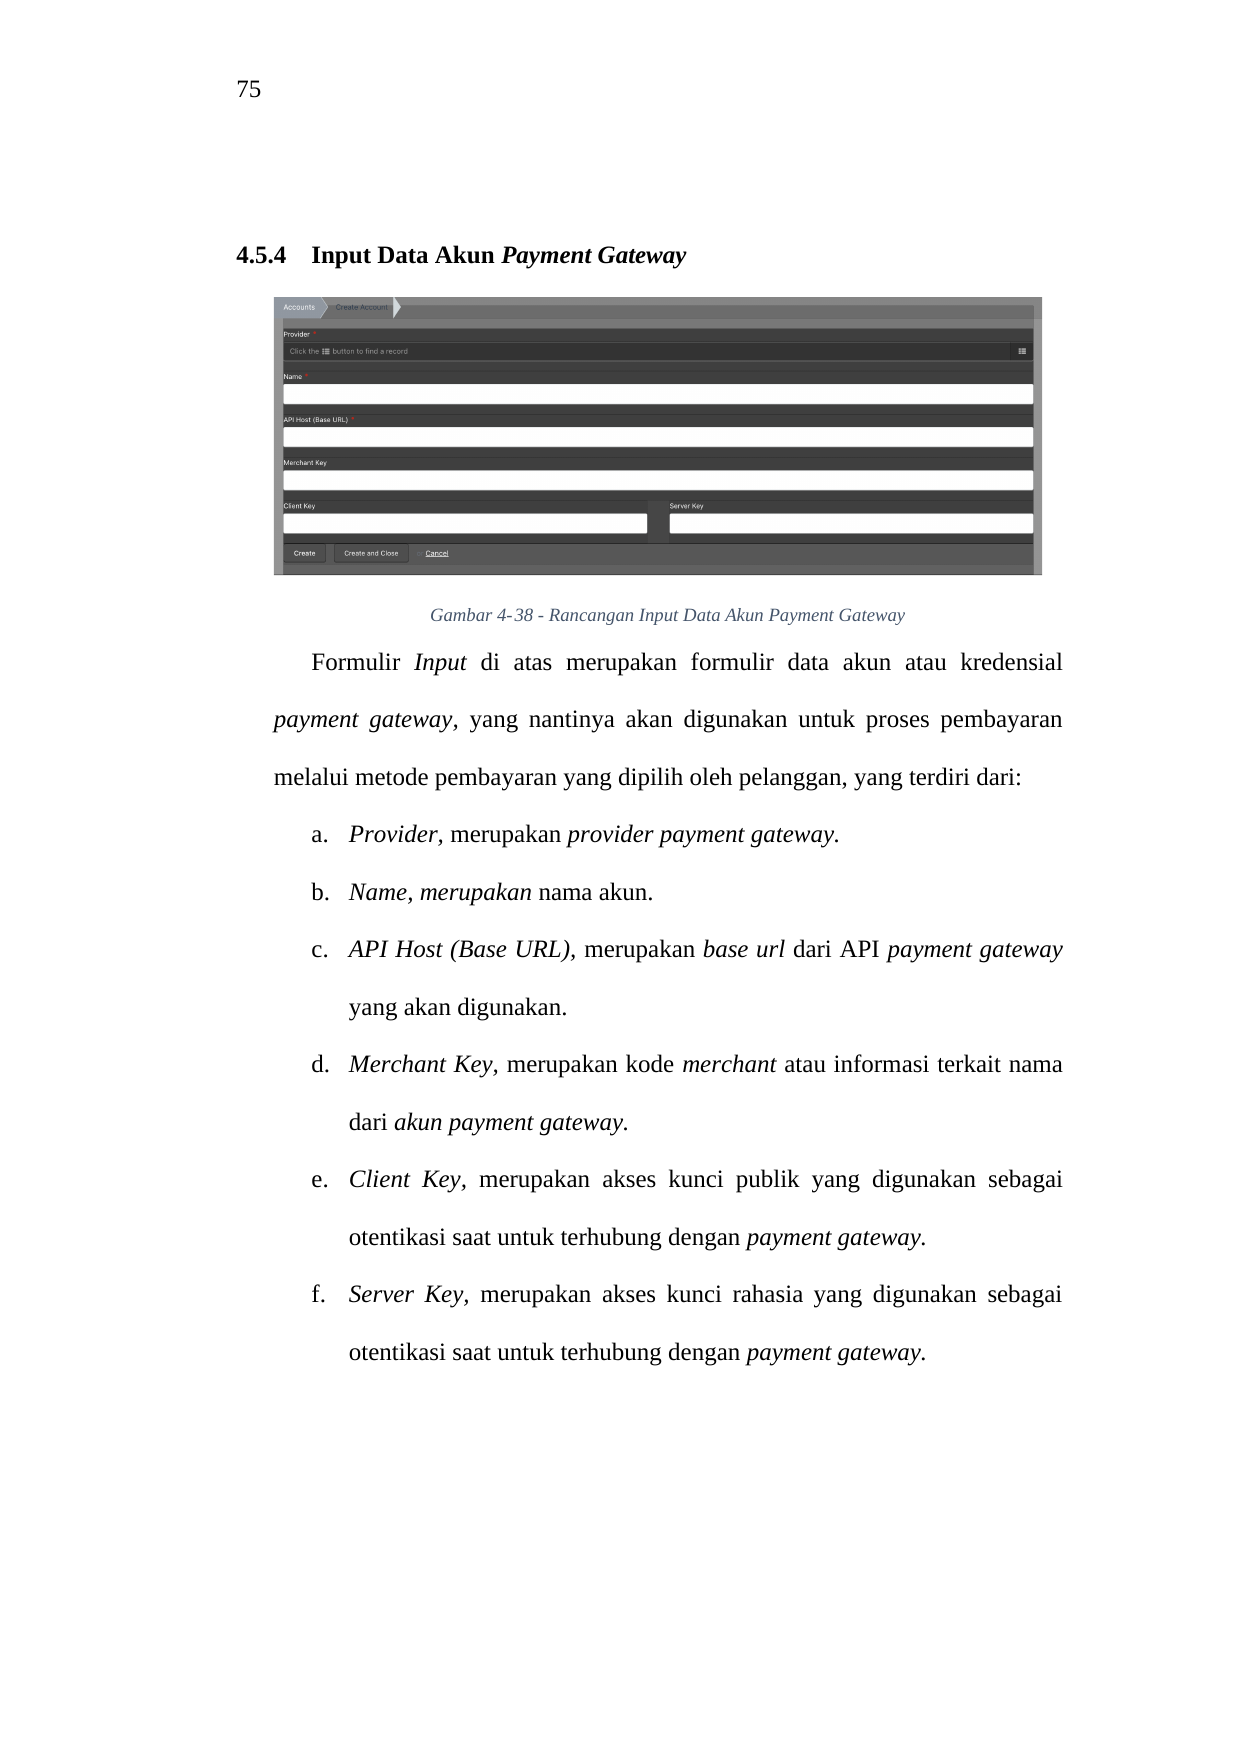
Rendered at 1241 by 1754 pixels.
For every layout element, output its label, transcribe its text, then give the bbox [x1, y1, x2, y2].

list Provider, merupakan provider payment gateway. [311, 819, 1063, 848]
list Server Key, merupakan akses kunci rahasia yang digunakan sebagai otentikasi saat untuk terhubung dengan payment gateway. [311, 1279, 1063, 1365]
picture [273, 297, 1043, 576]
list Client Key, merupakan akses kunci publik yang digunakan sebagai otentikasi saat untuk terhubung dengan payment gateway. [311, 1164, 1063, 1250]
text Formulir Input di atas merupakan formulir data akun atau kredensial payment gateway, yang nantinya akan digunakan untuk proses pembayaran melalui metode pembayaran yang dipilih oleh pelanggan, yang terdiri dari: [274, 647, 1063, 790]
list Name, merupakan nama akun. [311, 877, 1063, 905]
list API Host (Base URL), merupakan base url dari API payment gateway yang akan digunakan. [311, 934, 1063, 1020]
subtitle Input Data Akun Payment Gateway [236, 240, 1063, 269]
list Merchant Key, merupakan kode merchant atau informasi terkait nama dari akun payment gateway. [311, 1049, 1063, 1135]
